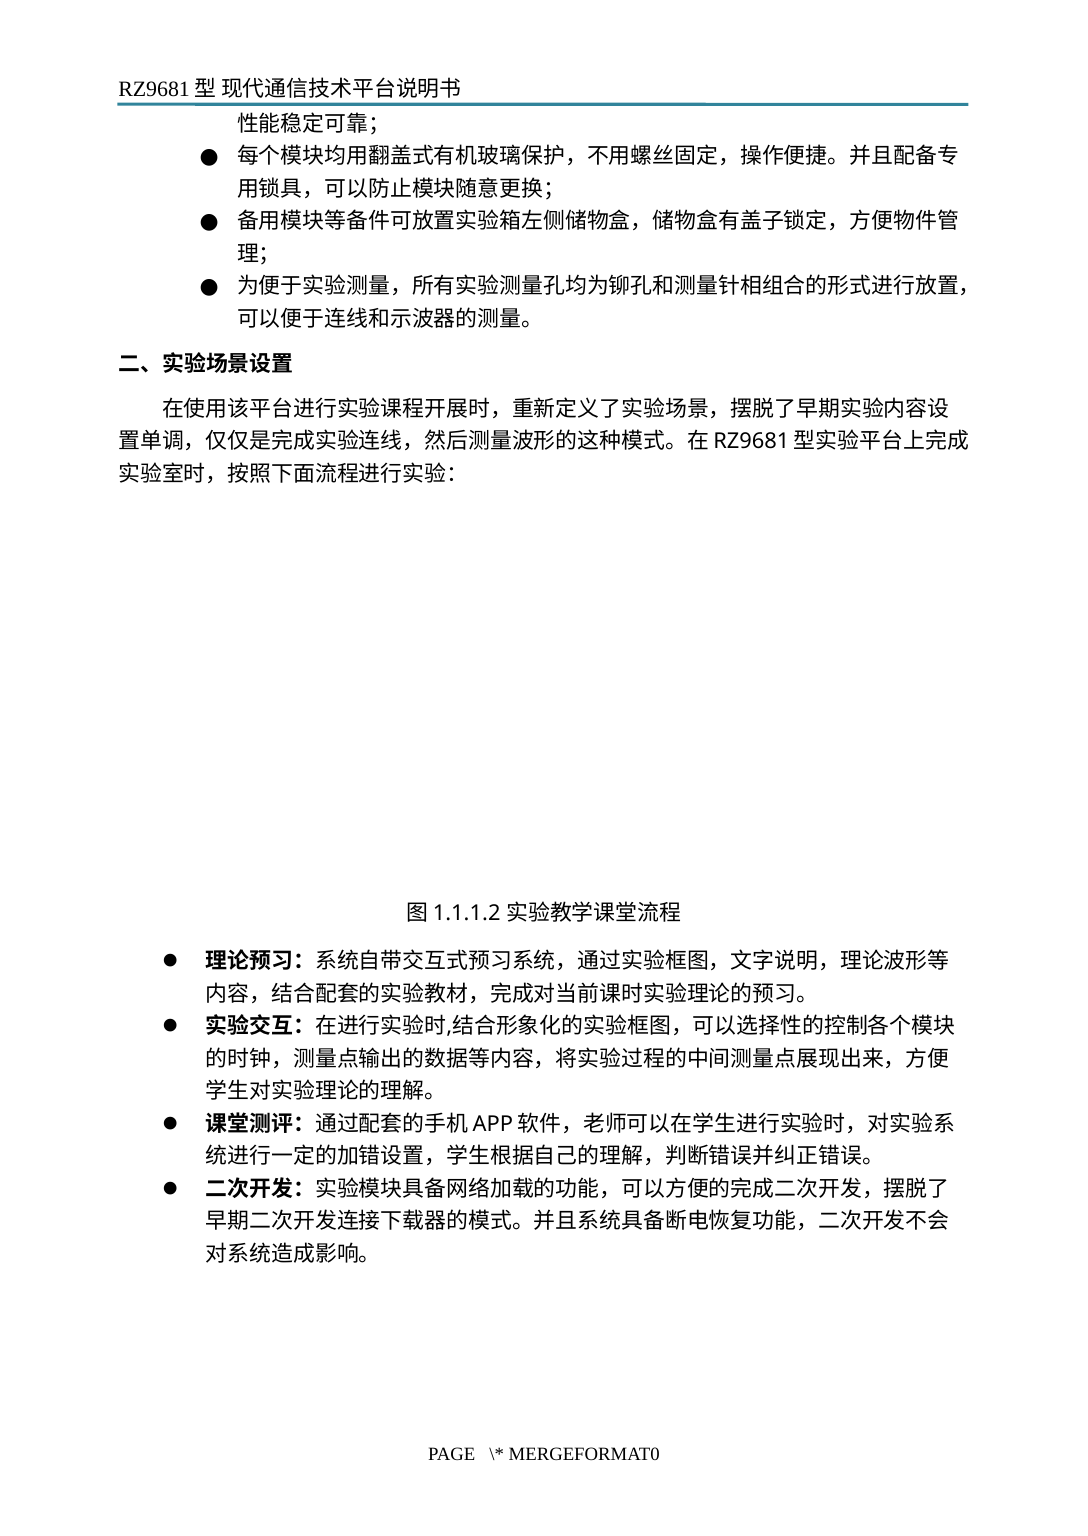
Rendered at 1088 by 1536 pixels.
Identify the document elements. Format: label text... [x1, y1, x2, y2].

text 在使用该平台进行实验课程开展时，重新定义了实验场景，摆脱了早期实验内容设置单调，仅仅是完成实验连线，然后测量波形的这种模式。在RZ9681型实验平台上完成实验室时，按照下面流程进行实验： [118, 390, 969, 488]
list 二次开发：实验模块具备网络加载的功能，可以方便的完成二次开发，摆脱了早期二次开发连接下载器的模式。并且系统具备断电恢复功能，二次开发不会对系统造成影响。 [162, 1170, 969, 1268]
list 每个模块均用翻盖式有机玻璃保护，不用螺丝固定，操作便捷。并且配备专用锁具，可以防止模块随意更换； [199, 138, 969, 203]
list 备用模块等备件可放置实验箱左侧储物盒，储物盒有盖子锁定，方便物件管理； [199, 203, 969, 268]
list 为便于实验测量，所有实验测量孔均为铆孔和测量针相组合的形式进行放置，可以便于连线和示波器的测量。 [199, 268, 969, 333]
list 理论预习：系统自带交互式预习系统，通过实验框图，文字说明，理论波形等内容，结合配套的实验教材，完成对当前课时实验理论的预习。 [162, 943, 969, 1008]
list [199, 105, 969, 138]
list 图1.1.1.2 实验教学课堂流程 [118, 894, 969, 927]
list 课堂测评：通过配套的手机APP软件，老师可以在学生进行实验时，对实验系统进行一定的加错设置，学生根据自己的理解，判断错误并纠正错误。 [162, 1105, 969, 1170]
list 实验交互：在进行实验时,结合形象化的实验框图，可以选择性的控制各个模块的时钟，测量点输出的数据等内容，将实验过程的中间测量点展现出来，方便学生对实验理论的理解。 [162, 1008, 969, 1105]
list 实验场景设置 [118, 345, 969, 378]
